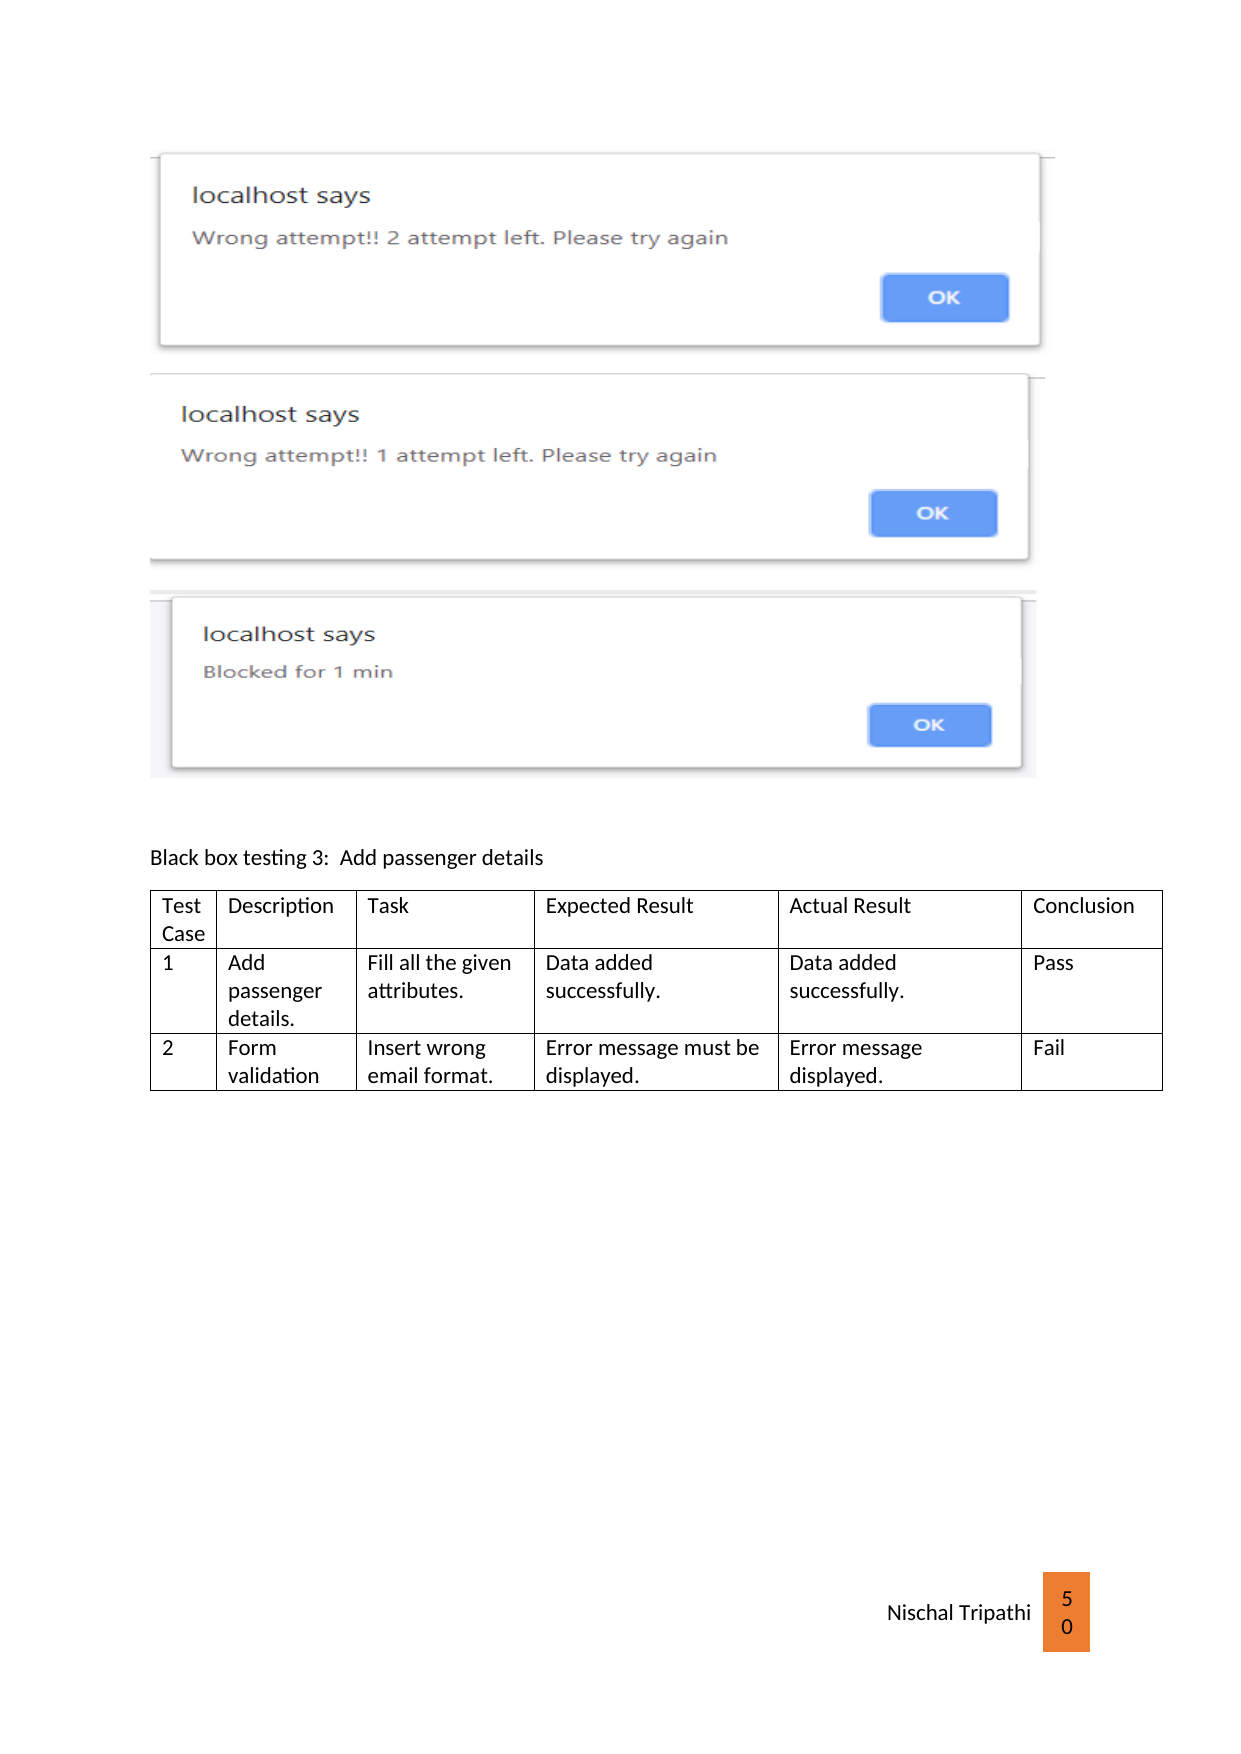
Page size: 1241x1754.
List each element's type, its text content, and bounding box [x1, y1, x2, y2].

table_header Task [357, 891, 534, 947]
table_cell Data added successfully. [779, 949, 1021, 1032]
table_header Conclusion [1022, 891, 1162, 947]
text Black box testing 3: Add passenger details [150, 843, 1090, 871]
table_cell Add passenger details. [217, 949, 356, 1032]
table_cell 2 [151, 1034, 216, 1089]
table_header Description [217, 891, 356, 947]
table_cell Error message displayed. [779, 1034, 1021, 1089]
table_cell Error message must be displayed. [535, 1034, 778, 1089]
picture [150, 590, 1037, 778]
table_header Test Case [151, 891, 216, 947]
picture [150, 373, 1046, 572]
table_cell Data added successfully. [535, 949, 778, 1032]
table_cell Form validation [217, 1034, 356, 1089]
table_header Expected Result [535, 891, 778, 947]
table_cell Fill all the given attributes. [357, 949, 534, 1032]
table_header Actual Result [779, 891, 1021, 947]
table_cell Fail [1022, 1034, 1162, 1089]
table_cell Pass [1022, 949, 1162, 1032]
table_cell Insert wrong email format. [357, 1034, 534, 1089]
picture [150, 150, 1055, 355]
table_cell 1 [151, 949, 216, 1032]
